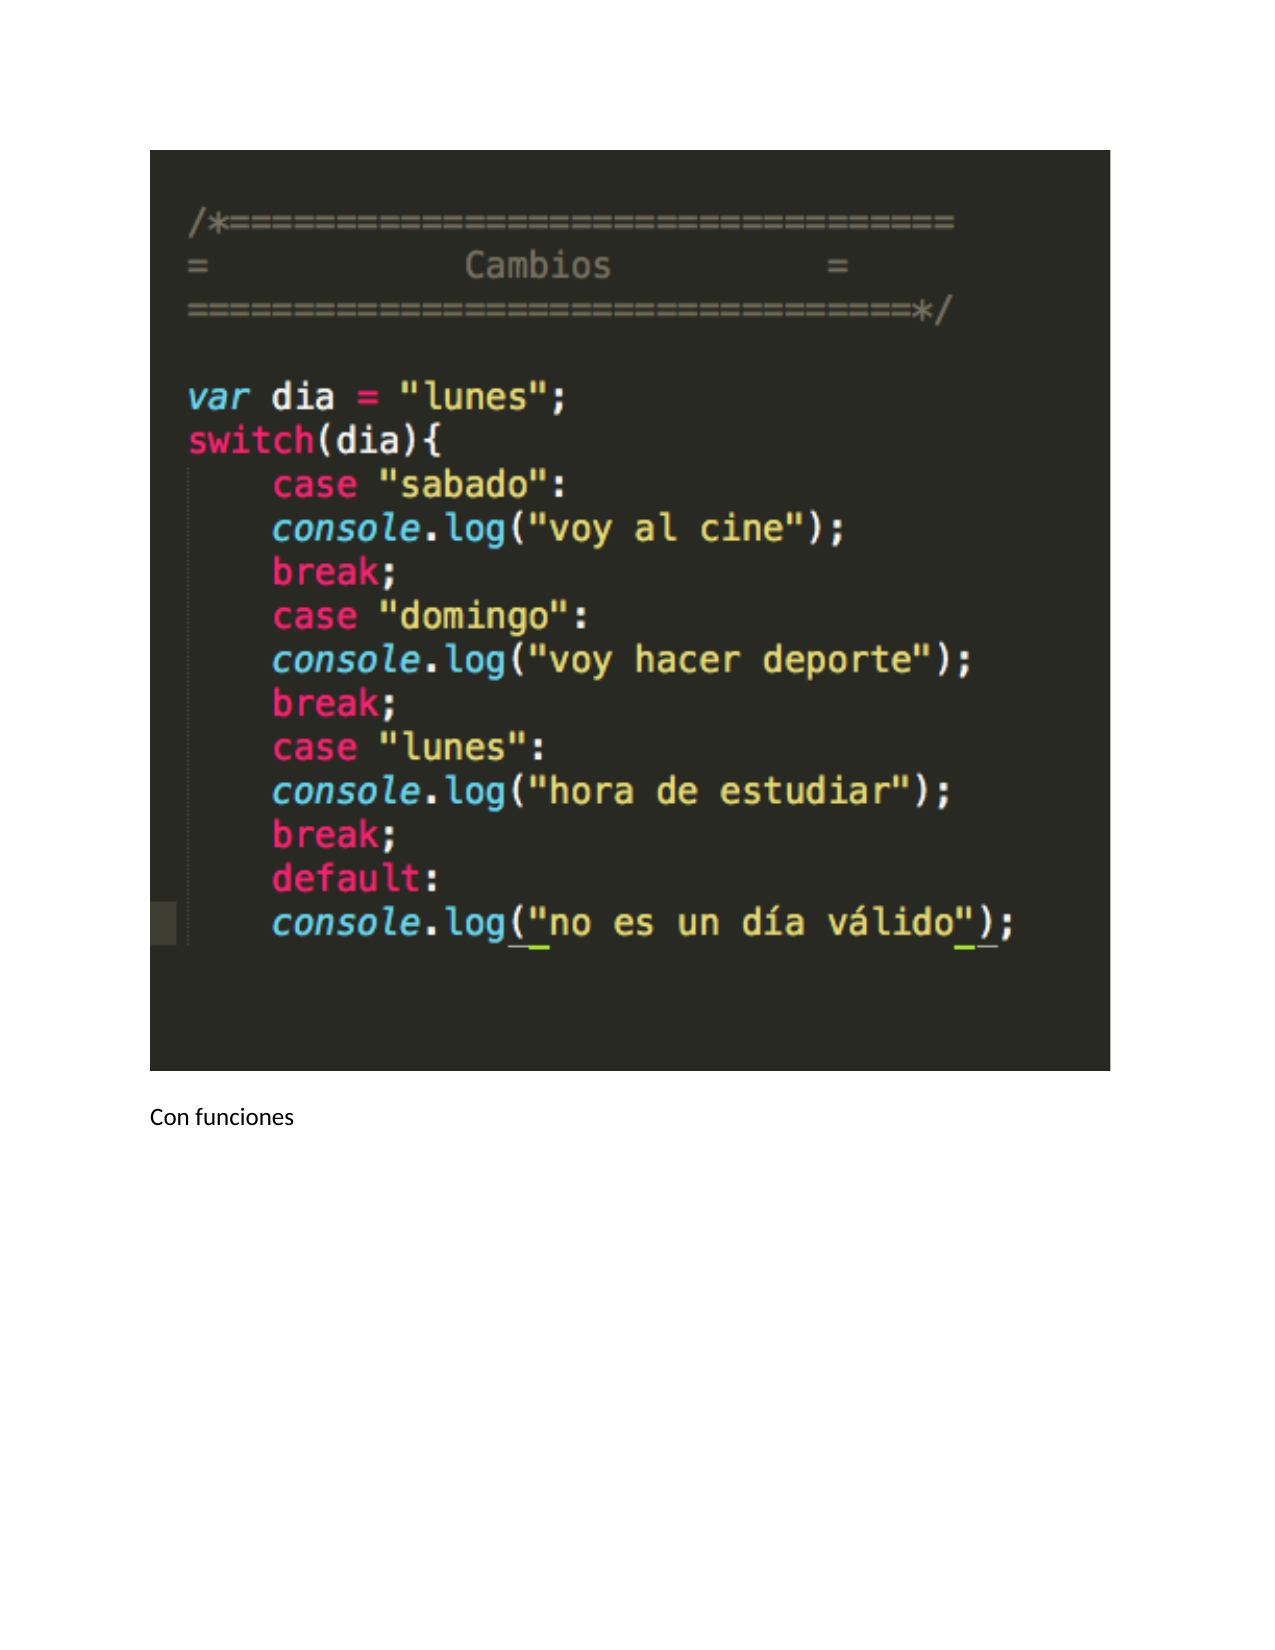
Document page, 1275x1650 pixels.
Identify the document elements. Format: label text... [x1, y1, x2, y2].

picture [150, 150, 1111, 1071]
text Con funciones [150, 1101, 1125, 1132]
